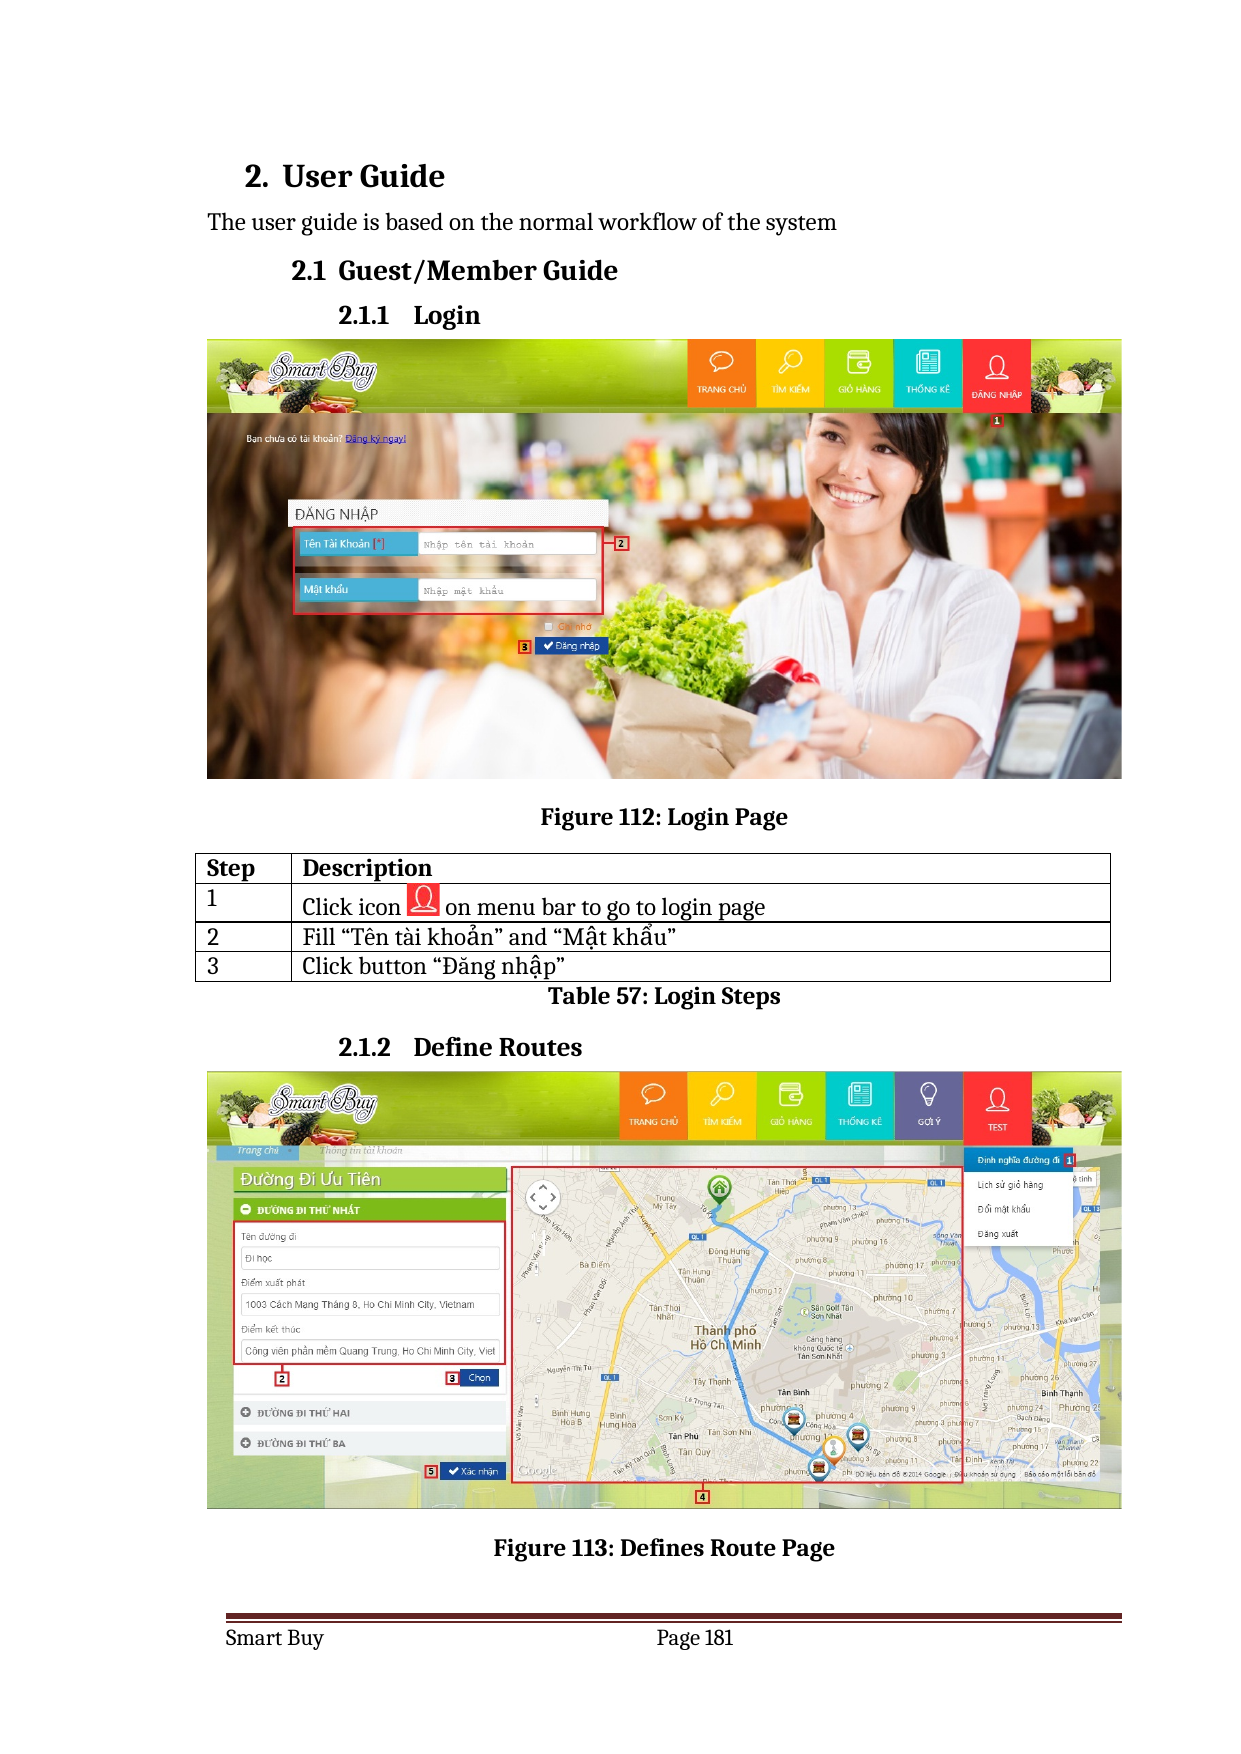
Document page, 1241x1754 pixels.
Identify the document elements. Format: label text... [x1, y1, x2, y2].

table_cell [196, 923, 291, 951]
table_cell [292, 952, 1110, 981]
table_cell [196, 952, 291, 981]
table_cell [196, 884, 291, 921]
subtitle User Guide [244, 157, 1122, 196]
subtitle Define Routes [338, 1032, 1122, 1063]
picture [207, 339, 1122, 779]
text Figure 113: Defines Route Page [207, 1534, 1122, 1562]
subtitle Guest/Member Guide [291, 254, 1122, 287]
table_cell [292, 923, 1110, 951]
text Table 57: Login Steps [207, 982, 1122, 1011]
subtitle Login [338, 300, 1122, 331]
text Figure 112: Login Page [207, 803, 1122, 832]
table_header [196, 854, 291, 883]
picture [406, 883, 440, 916]
text The user guide is based on the normal workflow of the system [207, 208, 1122, 237]
picture [207, 1071, 1122, 1509]
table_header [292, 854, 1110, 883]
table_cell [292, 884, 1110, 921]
